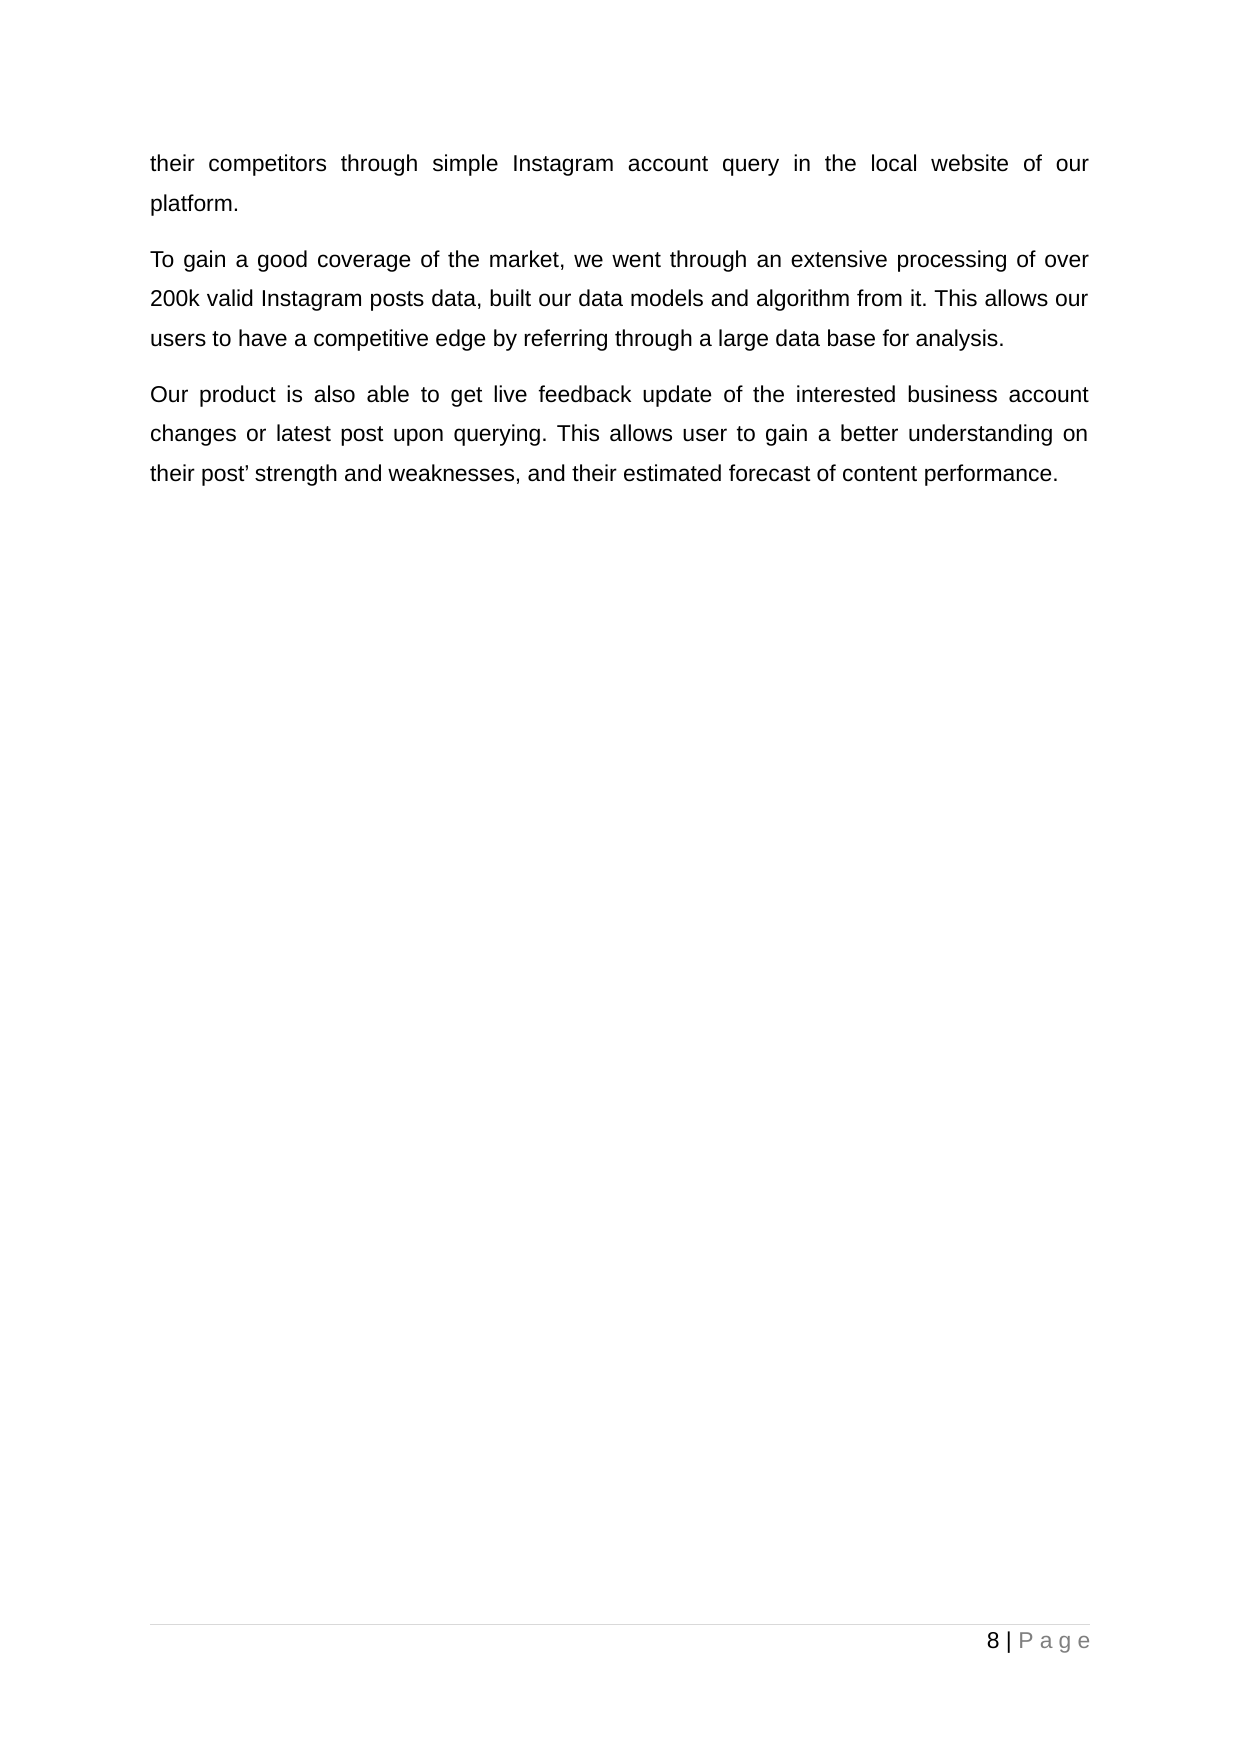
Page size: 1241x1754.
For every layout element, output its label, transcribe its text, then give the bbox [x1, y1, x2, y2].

text Our product is also able to get live feedback update of the interested business account changes or latest post upon querying. This allows user to gain a better understanding on their post’ strength and weaknesses, and their estimated forecast of content performance. [150, 381, 1090, 486]
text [150, 150, 1090, 216]
text To gain a good coverage of the market, we went through an extensive processing of over 200k valid Instagram posts data, built our data models and algorithm from it. This allows our users to have a competitive edge by referring through a large data base for analysis. [150, 246, 1090, 351]
